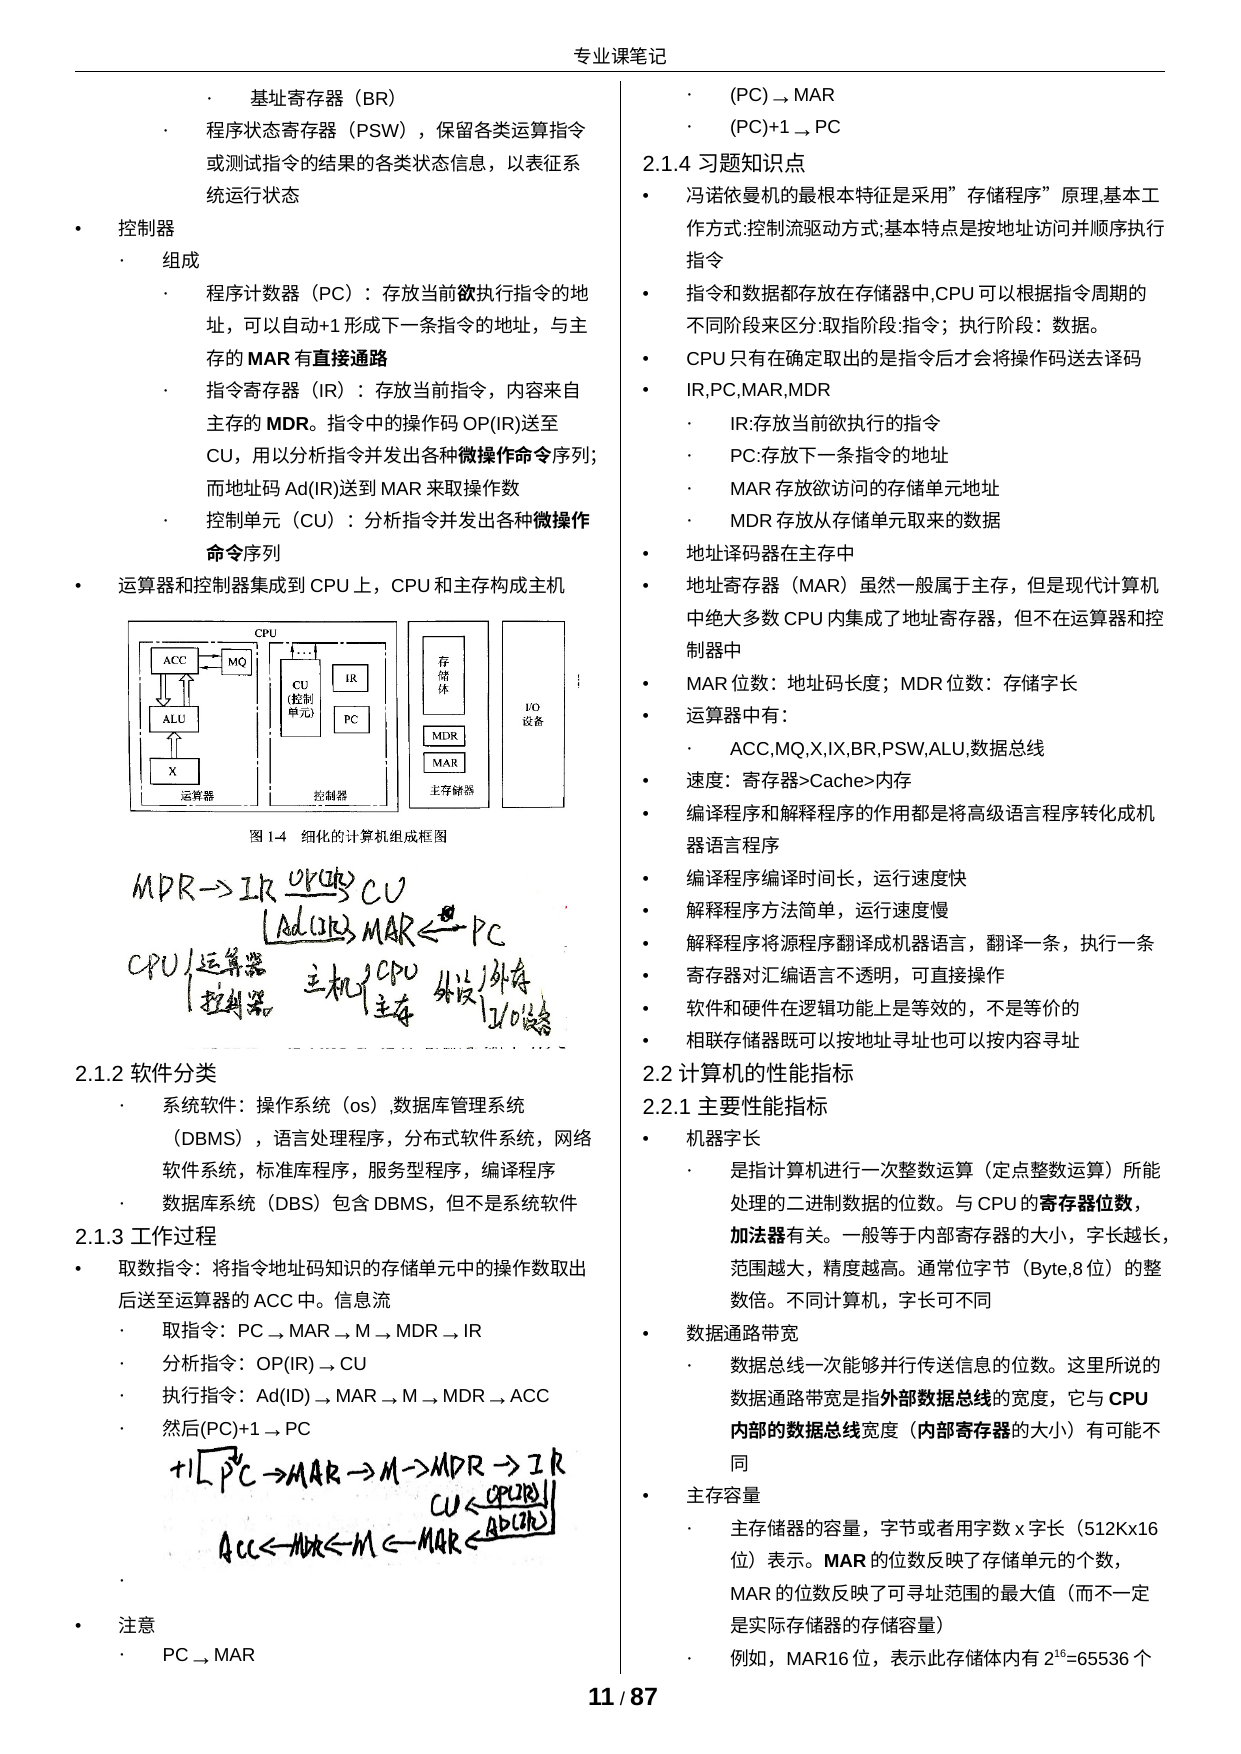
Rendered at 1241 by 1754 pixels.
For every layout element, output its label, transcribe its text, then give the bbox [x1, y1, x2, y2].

text 数据通路带宽 [642, 1316, 1165, 1348]
list 主存储器的容量，字节或者用字数x字长（512Kx16位）表示。MAR的位数反映了存储单元的个数，MAR的位数反映了可寻址范围的最大值（而不一定是实际存储器的存储容量） [686, 1511, 1165, 1641]
text 速度：寄存器>Cache>内存 [642, 763, 1165, 796]
text 运算器和控制器集成到CPU上，CPU和主存构成主机 [75, 568, 598, 601]
text IR,PC,MAR,MDR [642, 373, 1165, 406]
text 解释程序将源程序翻译成机器语言，翻译一条，执行一条 [642, 926, 1165, 958]
list (PC)MAR [686, 81, 1165, 113]
picture [120, 861, 567, 1049]
list 分析指令：OP(IR)CU [119, 1348, 598, 1381]
text 运算器中有： [642, 698, 1165, 731]
text 主存容量 [642, 1478, 1165, 1511]
list 是指计算机进行一次整数运算（定点整数运算）所能处理的二进制数据的位数。与CPU的寄存器位数，加法器有关。一般等于内部寄存器的大小，字长越长，范围越大，精度越高。通常位字节（Byte,8位）的整数倍。不同计算机，字长可不同 [686, 1153, 1165, 1316]
list 基址寄存器（BR） [206, 81, 598, 113]
text 寄存器对汇编语言不透明，可直接操作 [642, 958, 1165, 991]
subtitle 习题知识点 [642, 146, 1165, 178]
list 程序计数器（PC）：存放当前欲执行指令的地址，可以自动+1形成下一条指令的地址，与主存的MAR有直接通路 [162, 276, 598, 373]
text 注意 [75, 1608, 598, 1641]
text CPU只有在确定取出的是指令后才会将操作码送去译码 [642, 341, 1165, 373]
picture [162, 1445, 585, 1572]
list MDR存放从存储单元取来的数据 [686, 503, 1165, 536]
text 地址译码器在主存中 [642, 536, 1165, 568]
list (PC)+1PC [686, 113, 1165, 146]
list IR:存放当前欲执行的指令 [686, 406, 1165, 438]
list 执行指令：Ad(ID)MARMMDRACC [119, 1381, 598, 1413]
subtitle 工作过程 [75, 1218, 598, 1251]
text 编译程序编译时间长，运行速度快 [642, 861, 1165, 893]
text 编译程序和解释程序的作用都是将高级语言程序转化成机器语言程序 [642, 796, 1165, 861]
text 地址寄存器（MAR）虽然一般属于主存，但是现代计算机中绝大多数CPU内集成了地址寄存器，但不在运算器和控制器中 [642, 568, 1165, 666]
list 取指令：PCMARMMDRIR [119, 1316, 598, 1348]
text MAR位数：地址码长度；MDR位数：存储字长 [642, 666, 1165, 698]
list 组成 [119, 243, 598, 276]
text 指令和数据都存放在存储器中,CPU可以根据指令周期的不同阶段来区分:取指阶段:指令；执行阶段：数据。 [642, 276, 1165, 341]
text 相联存储器既可以按地址寻址也可以按内容寻址 [642, 1023, 1165, 1056]
text 取数指令：将指令地址码知识的存储单元中的操作数取出后送至运算器的ACC中。信息流 [75, 1251, 598, 1316]
list 数据库系统（DBS）包含DBMS，但不是系统软件 [119, 1186, 598, 1218]
subtitle 主要性能指标 [642, 1088, 1165, 1121]
text 解释程序方法简单，运行速度慢 [642, 893, 1165, 926]
list 然后(PC)+1PC [119, 1413, 598, 1446]
list MAR存放欲访问的存储单元地址 [686, 471, 1165, 503]
list PC:存放下一条指令的地址 [686, 438, 1165, 471]
picture [118, 614, 580, 848]
text 冯诺依曼机的最根本特征是采用”存储程序”原理,基本工作方式:控制流驱动方式;基本特点是按地址访问并顺序执行指令 [642, 178, 1165, 276]
list 指令寄存器（IR）：存放当前指令，内容来自主存的MDR。指令中的操作码OP(IR)送至CU，用以分析指令并发出各种微操作命令序列；而地址码Ad(IR)送到MAR来取操作数 [162, 373, 598, 503]
list 控制单元（CU）：分析指令并发出各种微操作命令序列 [162, 503, 598, 568]
text 机器字长 [642, 1121, 1165, 1153]
list 例如，MAR16位，表示此存储体内有216=65536个存储单元（可称作64K内存，1K=1024），若MDR为32位，表示存储容量位64Kx32位 [686, 1641, 1165, 1673]
text 控制器 [75, 211, 598, 243]
list 系统软件：操作系统（os）,数据库管理系统（DBMS），语言处理程序，分布式软件系统，网络软件系统，标准库程序，服务型程序，编译程序 [119, 1088, 598, 1186]
list ACC,MQ,X,IX,BR,PSW,ALU,数据总线 [686, 731, 1165, 763]
list 程序状态寄存器（PSW），保留各类运算指令或测试指令的结果的各类状态信息，以表征系统运行状态 [162, 113, 598, 211]
subtitle 计算机的性能指标 [642, 1056, 1165, 1088]
list 数据总线一次能够并行传送信息的位数。这里所说的数据通路带宽是指外部数据总线的宽度，它与CPU内部的数据总线宽度（内部寄存器的大小）有可能不同 [686, 1348, 1165, 1478]
text 软件和硬件在逻辑功能上是等效的，不是等价的 [642, 991, 1165, 1023]
list PCMAR [119, 1641, 598, 1673]
